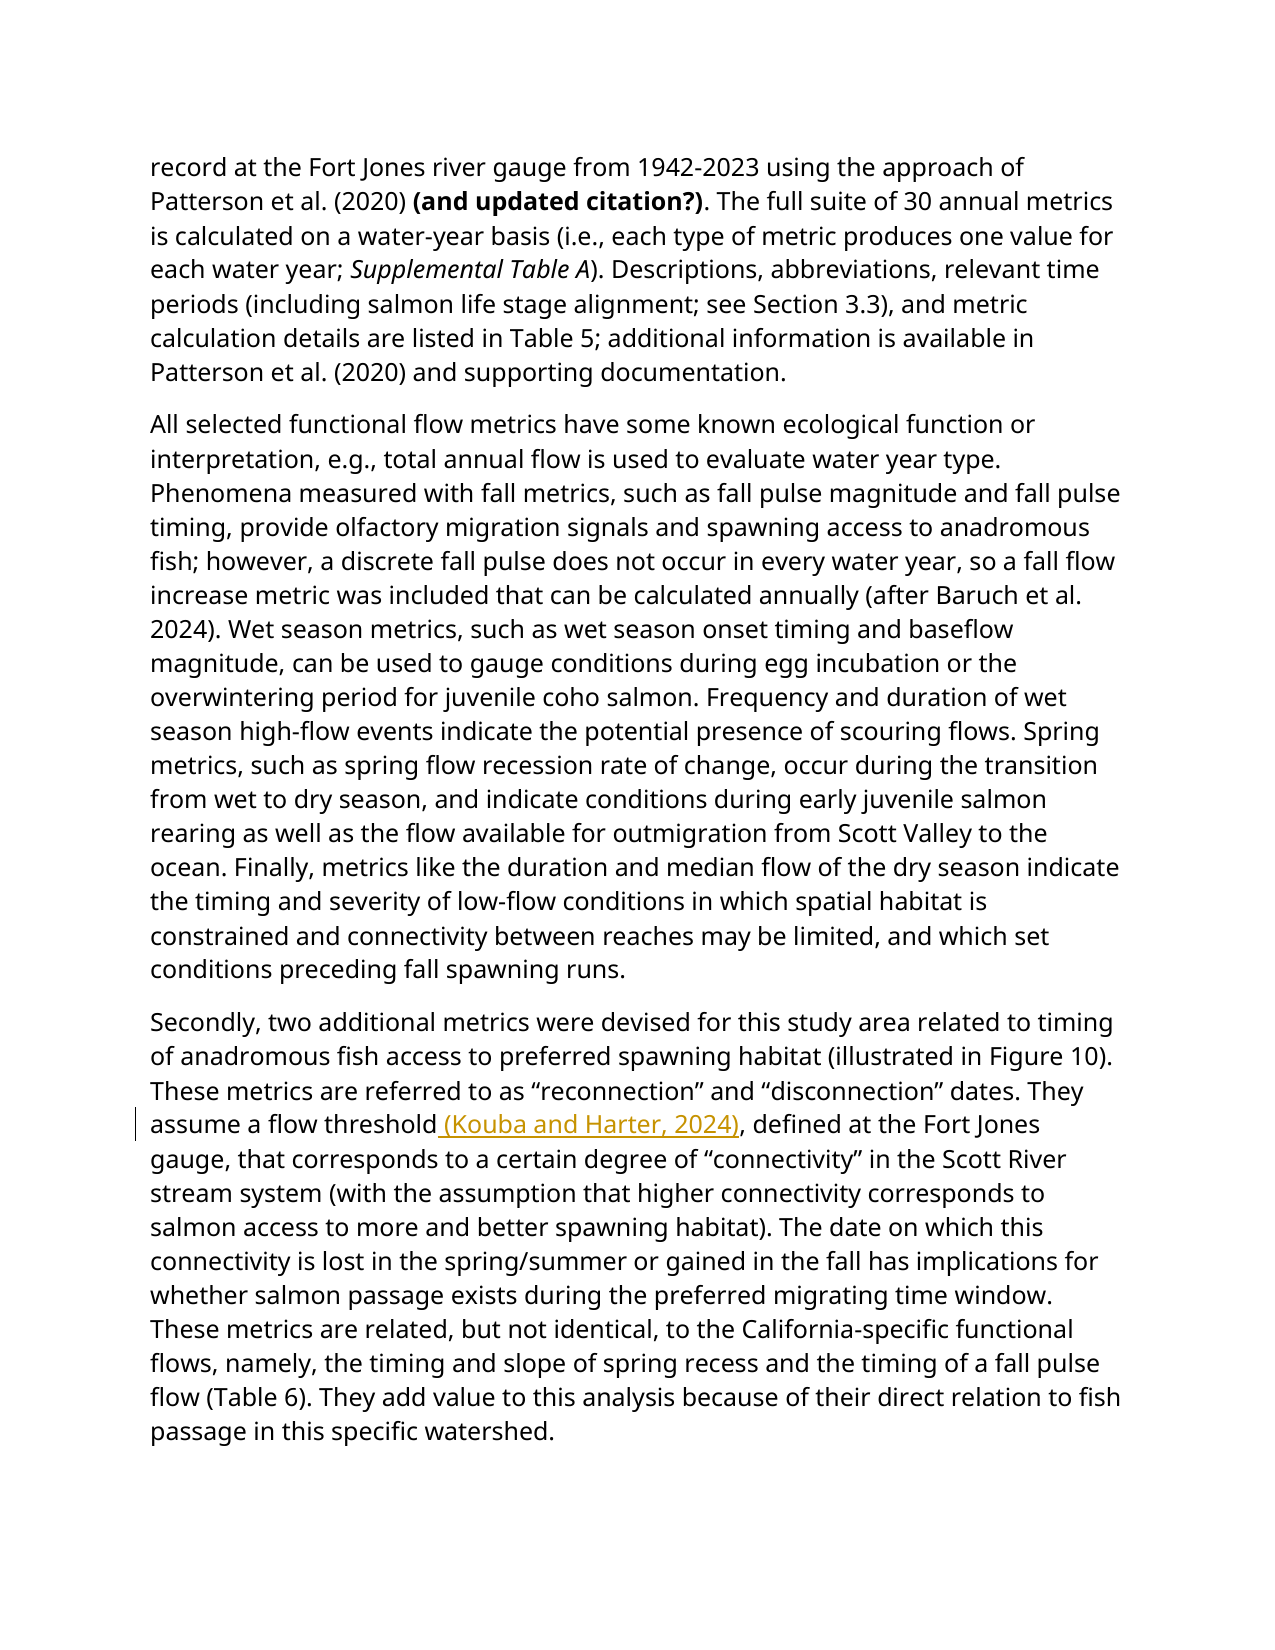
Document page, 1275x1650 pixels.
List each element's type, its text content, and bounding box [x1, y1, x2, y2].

text All selected functional flow metrics have some known ecological function or interpretation, e.g., total annual flow is used to evaluate water year type. Phenomena measured with fall metrics, such as fall pulse magnitude and fall pulse timing, provide olfactory migration signals and spawning access to anadromous fish; however, a discrete fall pulse does not occur in every water year, so a fall flow increase metric was included that can be calculated annually (after Baruch et al. 2024). Wet season metrics, such as wet season onset timing and baseflow magnitude, can be used to gauge conditions during egg incubation or the overwintering period for juvenile coho salmon. Frequency and duration of wet season high-flow events indicate the potential presence of scouring flows. Spring metrics, such as spring flow recession rate of change, occur during the transition from wet to dry season, and indicate conditions during early juvenile salmon rearing as well as the flow available for outmigration from Scott Valley to the ocean. Finally, metrics like the duration and median flow of the dry season indicate the timing and severity of low-flow conditions in which spatial habitat is constrained and connectivity between reaches may be limited, and which set conditions preceding fall spawning runs. [150, 407, 1125, 986]
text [150, 150, 1125, 388]
text Secondly, two additional metrics were devised for this study area related to timing of anadromous fish access to preferred spawning habitat (illustrated in Figure 10). These metrics are referred to as “reconnection” and “disconnection” dates. They assume a flow threshold, defined at the Fort Jones gauge, that corresponds to a certain degree of “connectivity” in the Scott River stream system (with the assumption that higher connectivity corresponds to salmon access to more and better spawning habitat). The date on which this connectivity is lost in the spring/summer or gained in the fall has implications for whether salmon passage exists during the preferred migrating time window. These metrics are related, but not identical, to the California-specific functional flows, namely, the timing and slope of spring recess and the timing of a fall pulse flow (Table 6). They add value to this analysis because of their direct relation to fish passage in this specific watershed. [150, 1005, 1125, 1448]
